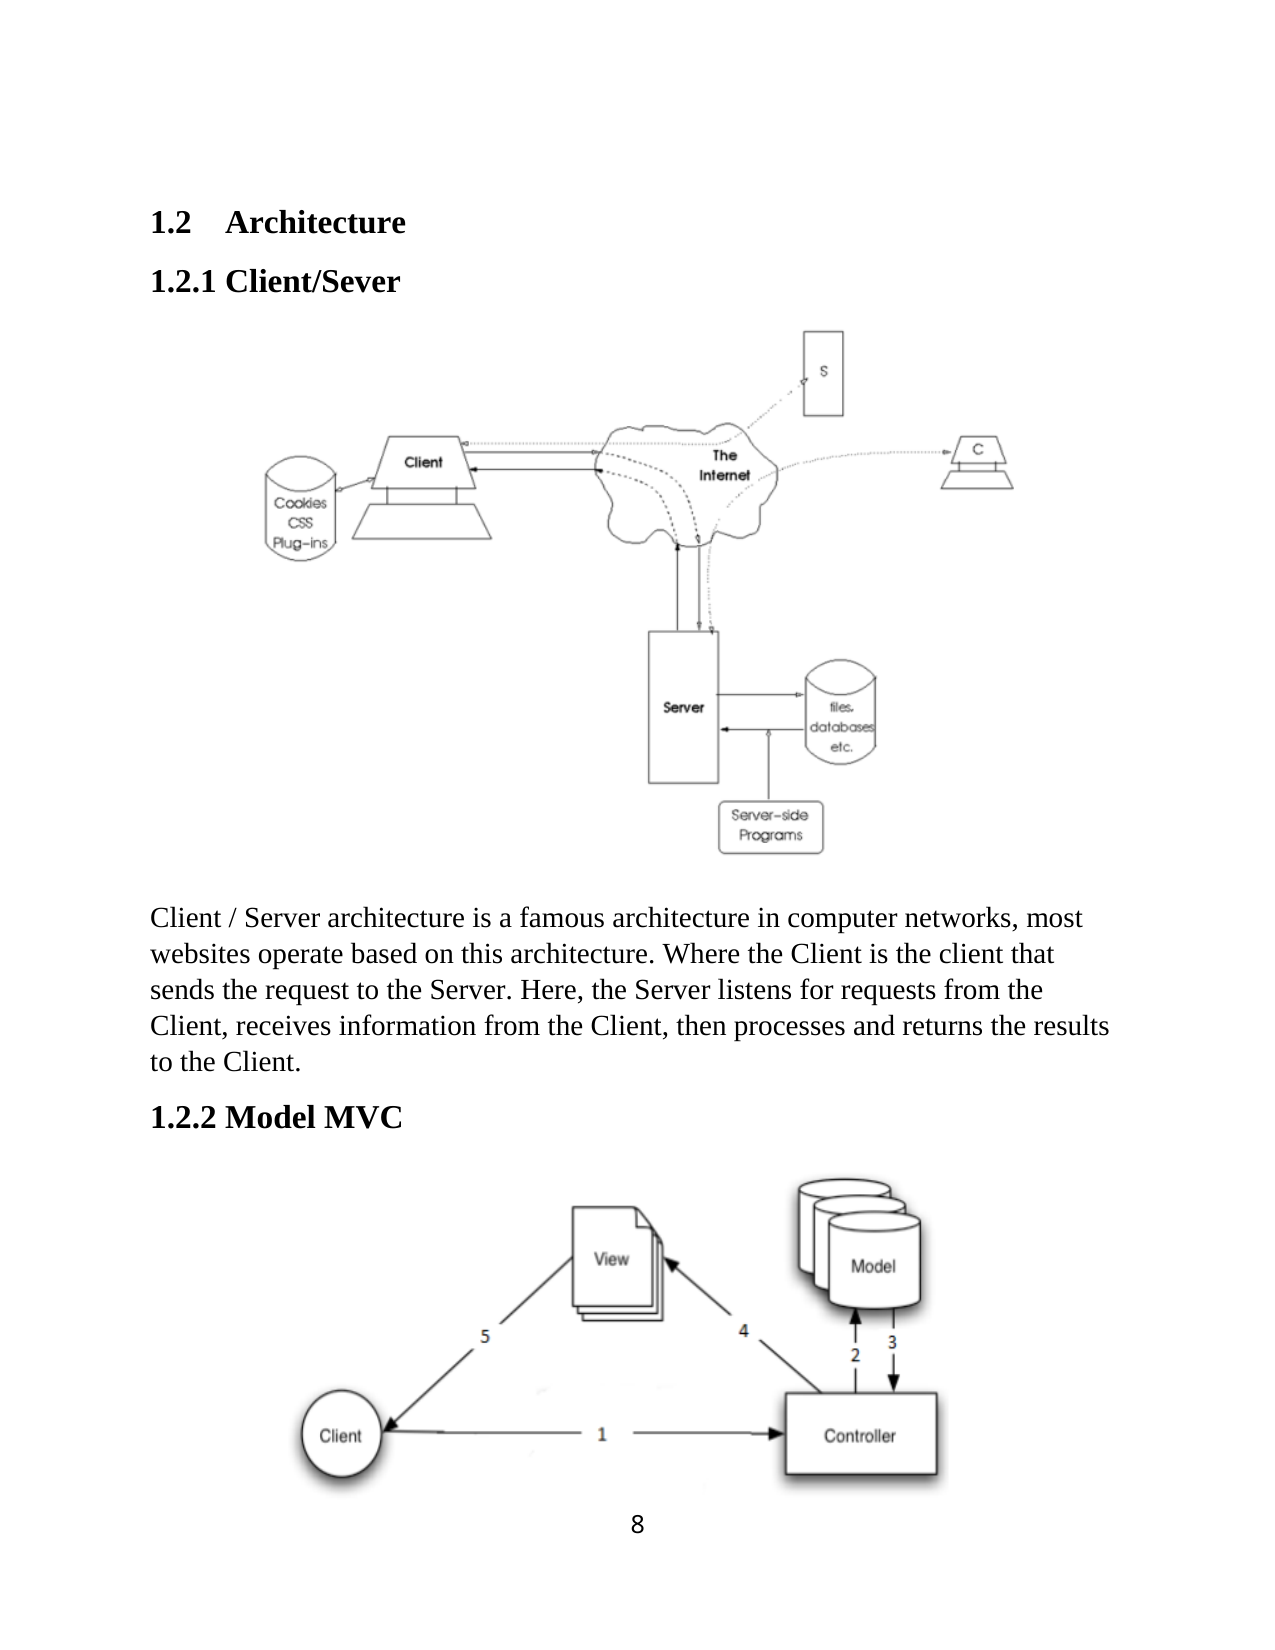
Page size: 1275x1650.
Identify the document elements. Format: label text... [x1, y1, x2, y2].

text 1.2.1 Client/Sever [150, 261, 1125, 299]
picture [286, 1149, 949, 1502]
list Architecture [150, 203, 1125, 241]
text Client / Server architecture is a famous architecture in computer networks, most websites operate based on this architecture. Where the Client is the client that sends the request to the Server. Here, the Server listens for requests from the Client, receives information from the Client, then processes and returns the results to the Client. [150, 900, 1125, 1078]
text 1.2.2 Model MVC [150, 1097, 1125, 1136]
picture [241, 320, 1029, 864]
